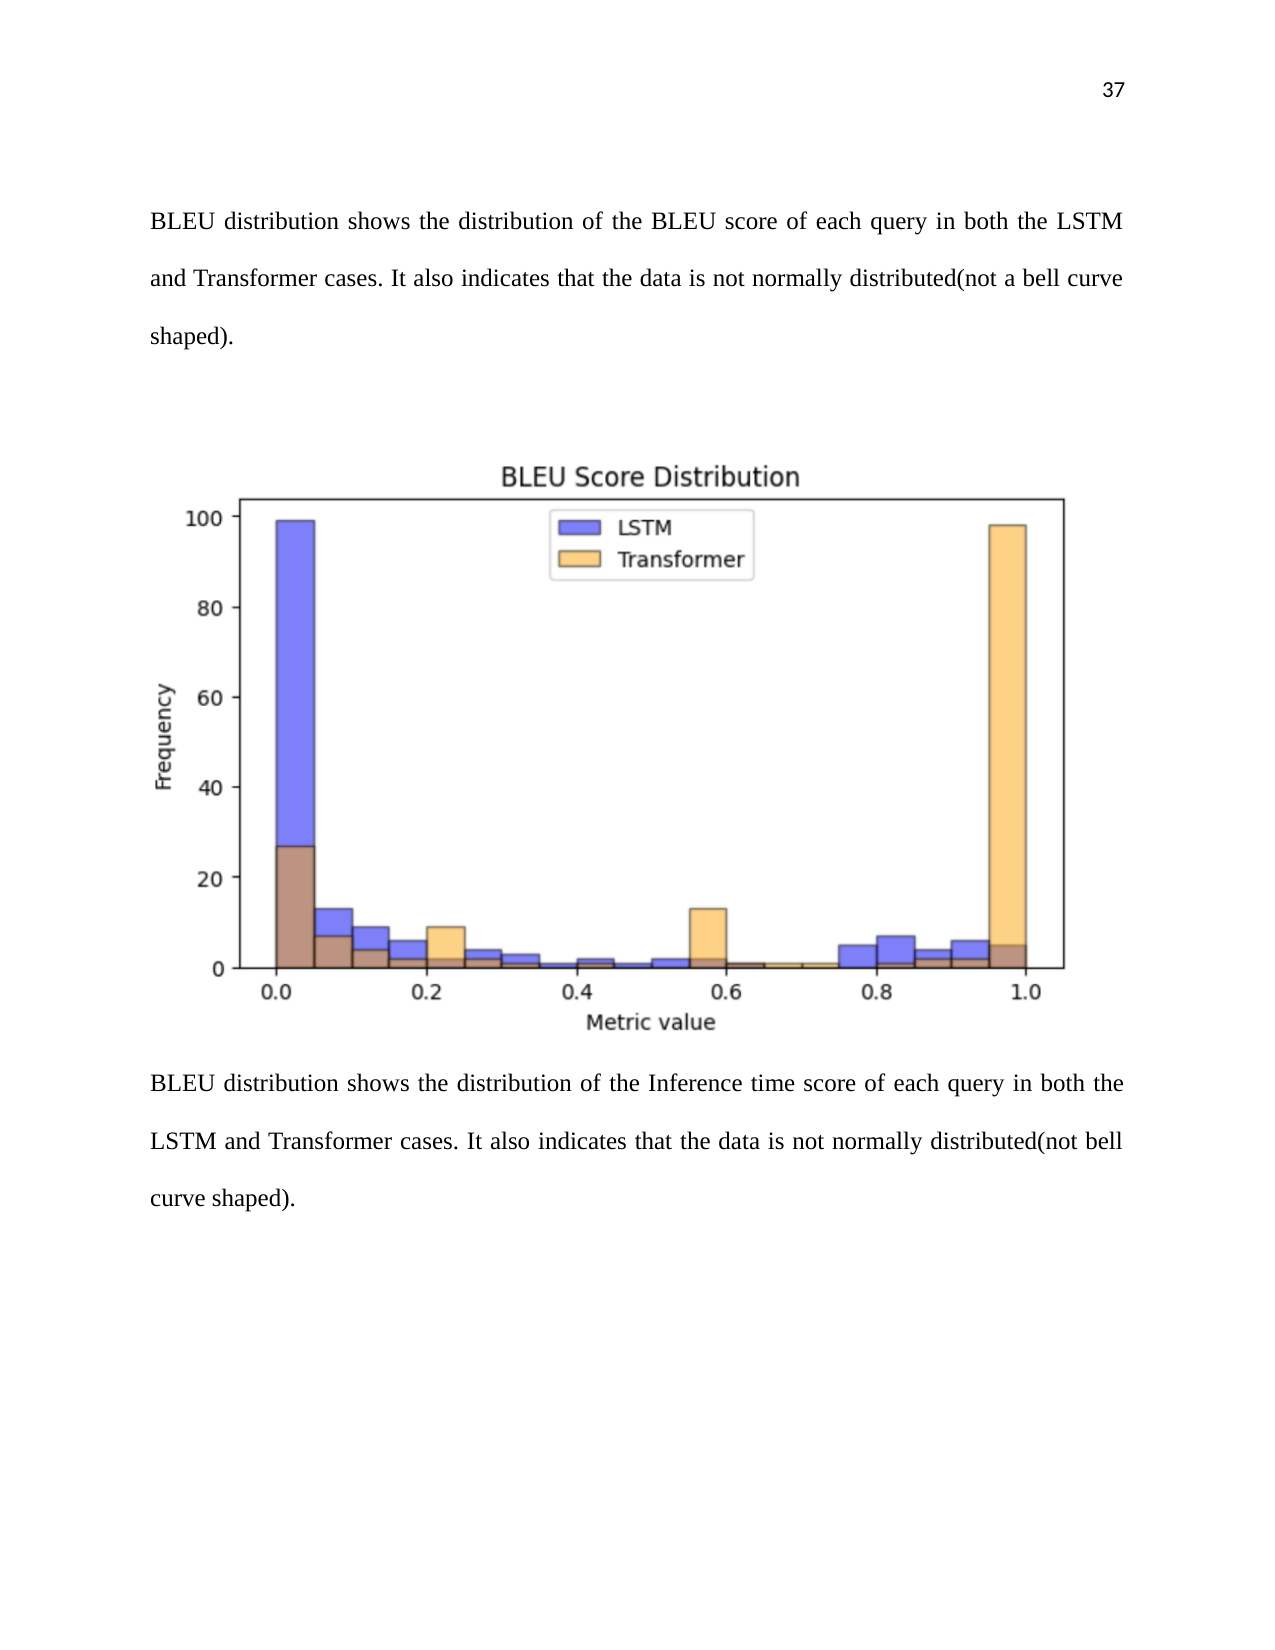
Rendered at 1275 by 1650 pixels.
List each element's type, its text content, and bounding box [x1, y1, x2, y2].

text BLEU distribution shows the distribution of the Inference time score of each query in both the LSTM and Transformer cases. It also indicates that the data is not normally distributed(not bell curve shaped). [150, 1068, 1125, 1212]
text BLEU distribution shows the distribution of the BLEU score of each query in both the LSTM and Transformer cases. It also indicates that the data is not normally distributed(not a bell curve shaped). [150, 206, 1125, 349]
picture [150, 455, 1125, 1044]
